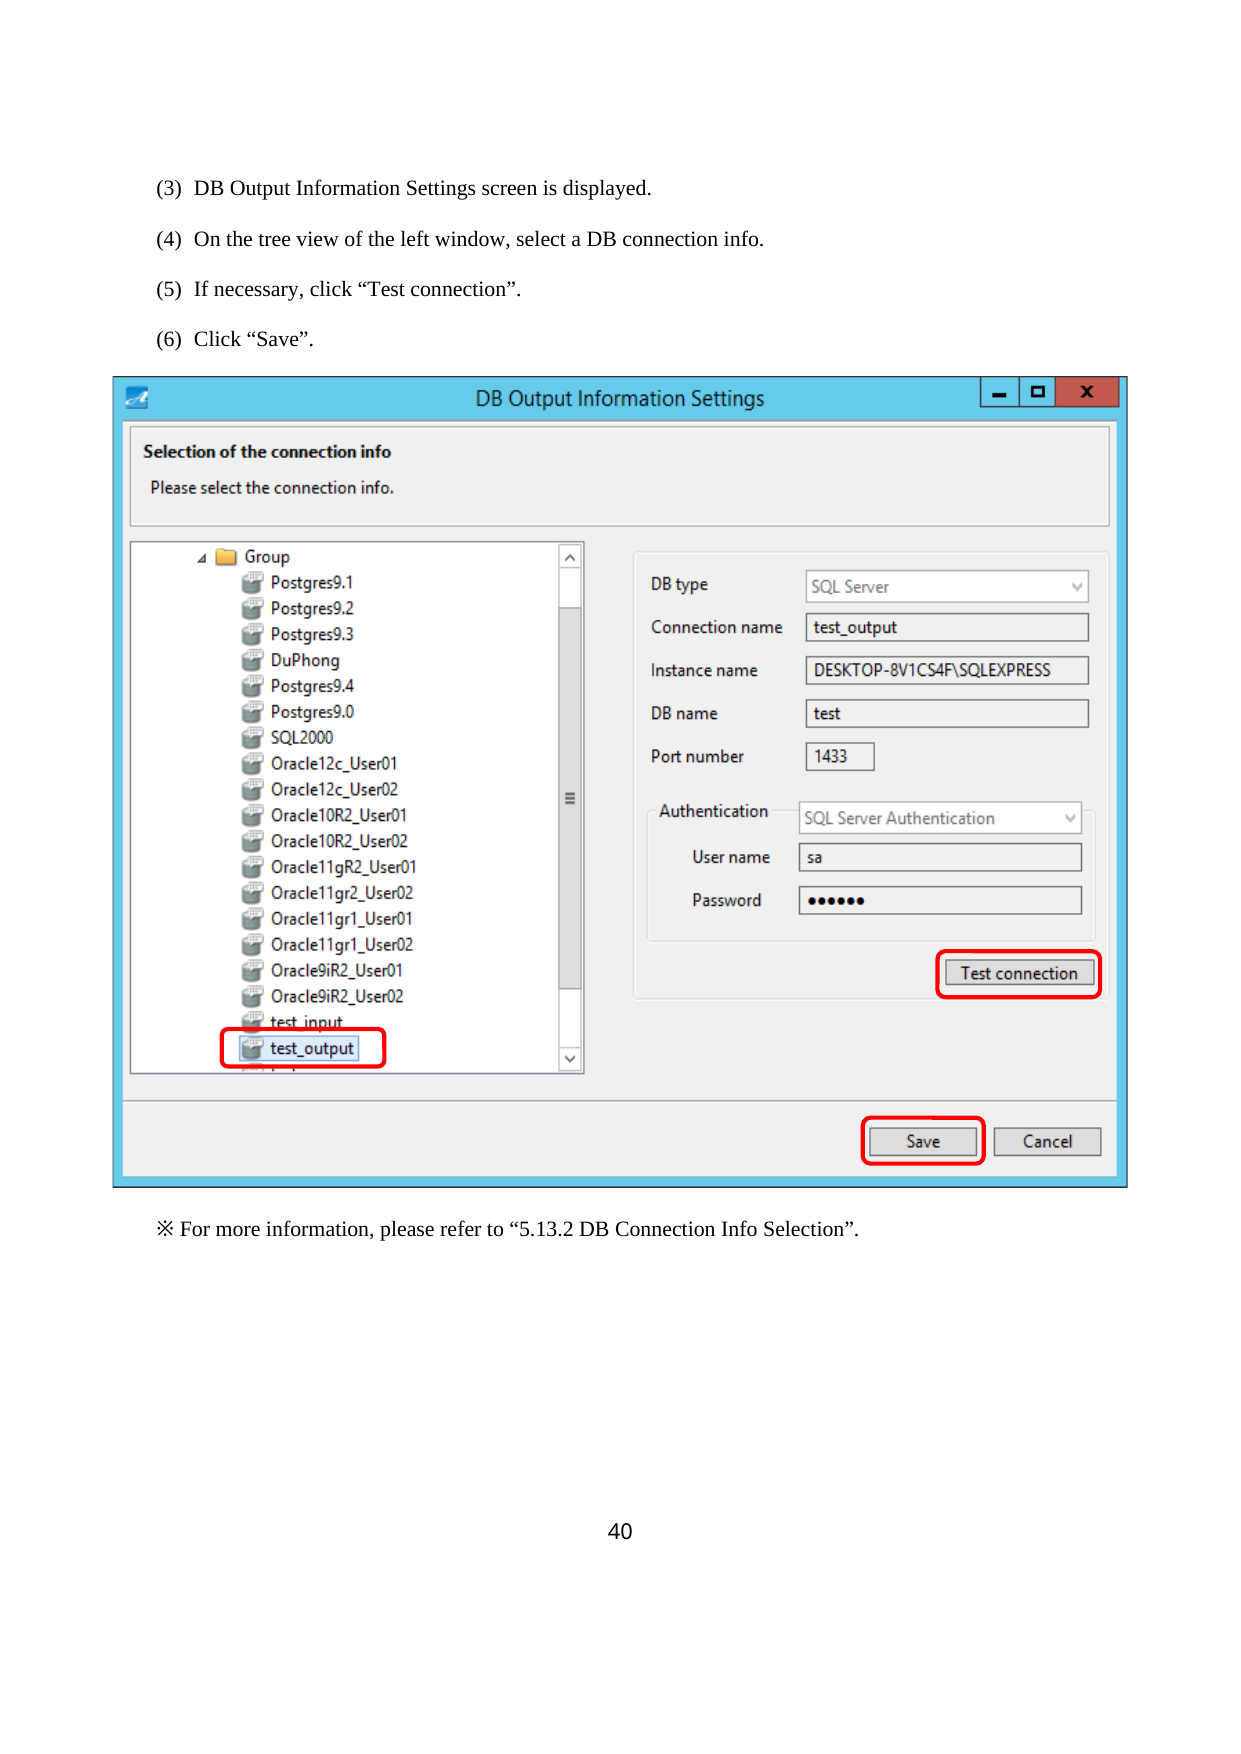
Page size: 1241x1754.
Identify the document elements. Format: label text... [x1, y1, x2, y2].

picture [112, 376, 1128, 1188]
list DB Output Information Settings screen is displayed. [156, 175, 1128, 200]
list Click “Save”. [156, 326, 1128, 352]
text ※ For more information, please refer to “5.13.2 DB Connection Info Selection”. [156, 1213, 1128, 1243]
list On the tree view of the left window, select a DB connection info. [156, 226, 1128, 251]
list If necessary, click “Test connection”. [156, 276, 1128, 301]
